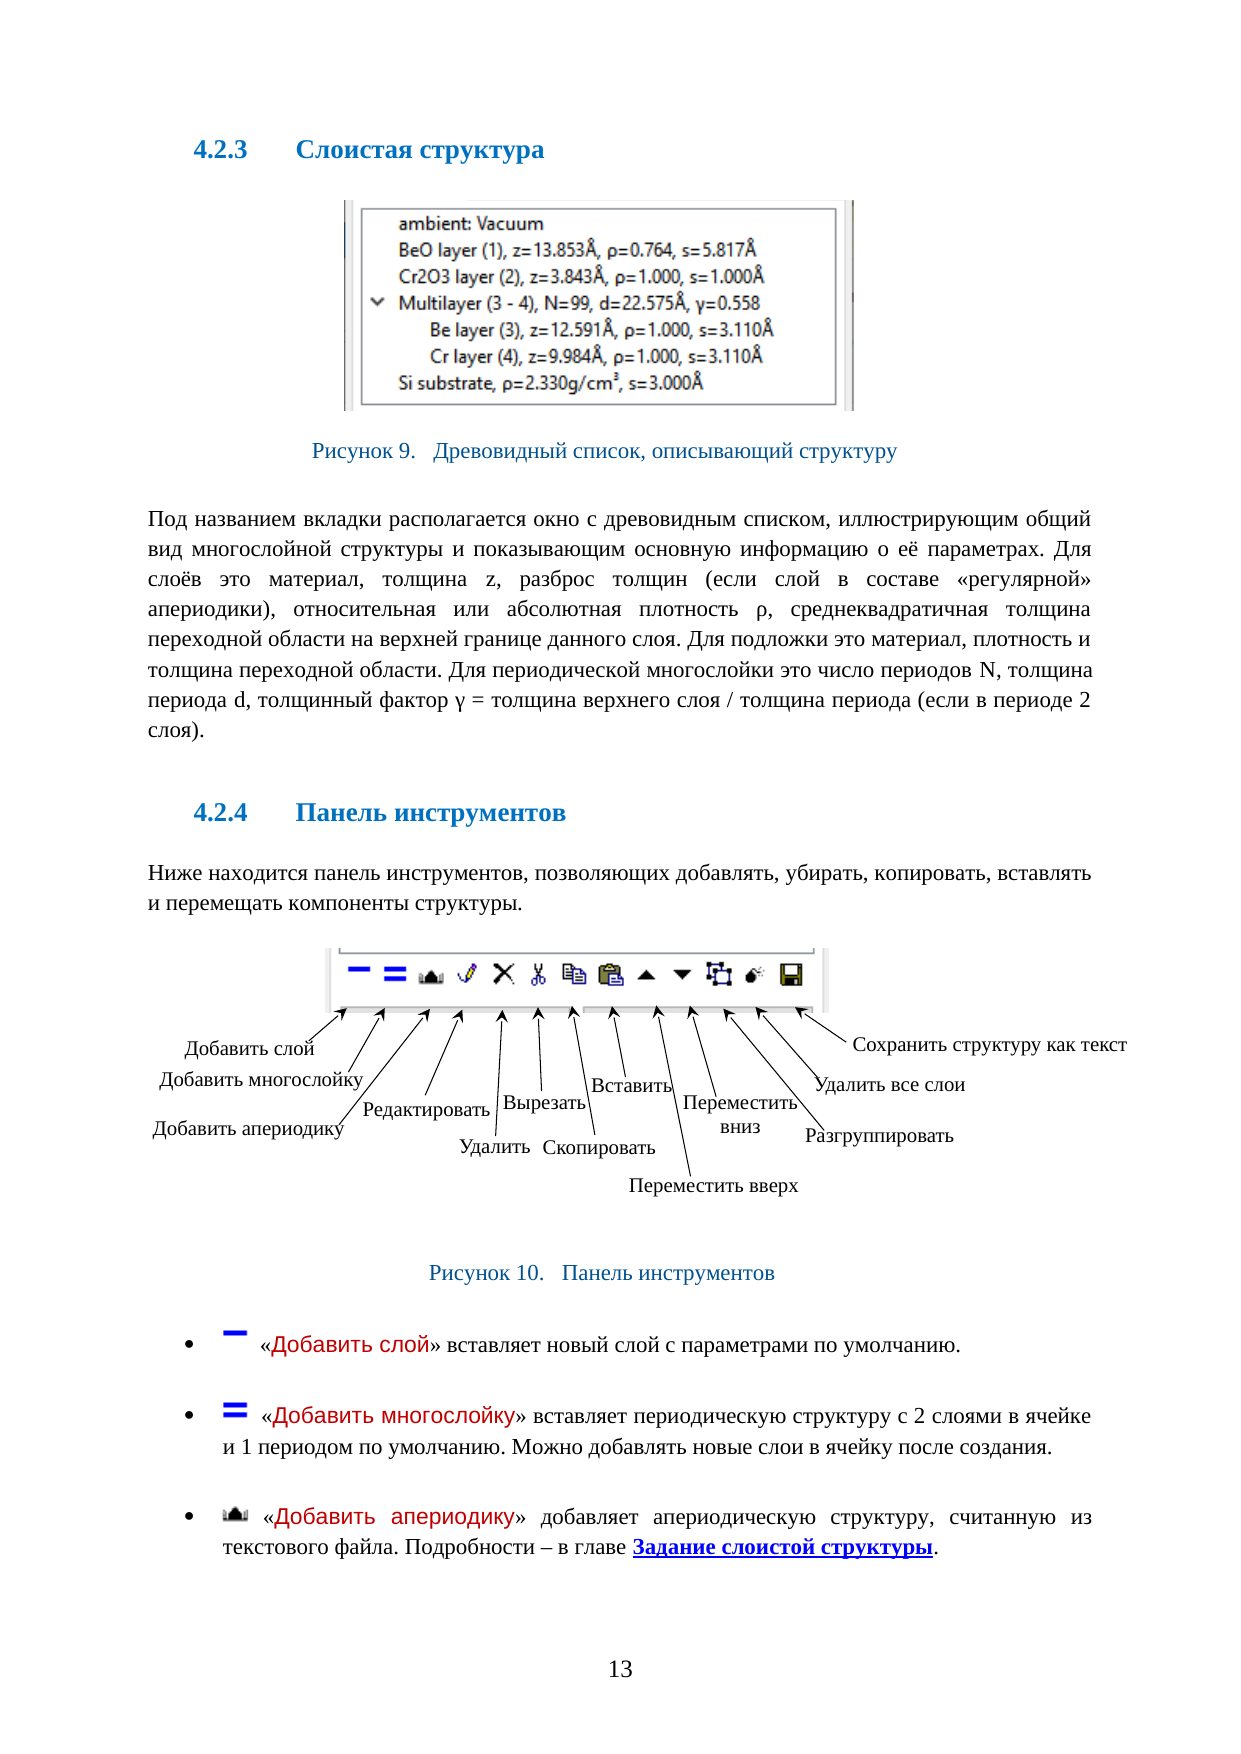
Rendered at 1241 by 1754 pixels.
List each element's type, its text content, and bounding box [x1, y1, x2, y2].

subtitle Панель инструментов [193, 796, 1093, 827]
picture [222, 1500, 249, 1525]
picture [344, 200, 854, 411]
list «Добавить апериодику» добавляет апериодическую структуру, считанную из текстового файла. Подробности – в главе Задание слоистой структуры. [185, 1501, 1093, 1560]
text Ниже находится панель инструментов, позволяющих добавлять, убирать, копировать, вставлять и перемещать компоненты структуры. [148, 859, 1093, 915]
picture [222, 1326, 249, 1352]
list Панель инструментов [178, 957, 1093, 1285]
list «Добавить слой» вставляет новый слой с параметрами по умолчанию. [185, 1326, 1093, 1357]
subtitle Слоистая структура [193, 133, 1093, 164]
picture [325, 948, 829, 1013]
text Под названием вкладки располагается окно с древовидным списком, иллюстрирующим общий вид многослойной структуры и показывающим основную информацию о её параметрах. Для слоёв это материал, толщина z, разброс толщин (если слой в составе «регулярной» апериодики), относительная или абсолютная плотность ρ, среднеквадратичная толщина переходной области на верхней границе данного слоя. Для подложки это материал, плотность и толщина переходной области. Для периодической многослойки это число периодов N, толщина периода d, толщинный фактор γ = толщина верхнего слоя / толщина периода (если в периоде 2 слоя). [148, 505, 1093, 742]
picture [222, 1398, 249, 1424]
list «Добавить многослойку» вставляет периодическую структуру с 2 слоями в ячейке и 1 периодом по умолчанию. Можно добавлять новые слои в ячейку после создания. [185, 1398, 1093, 1459]
